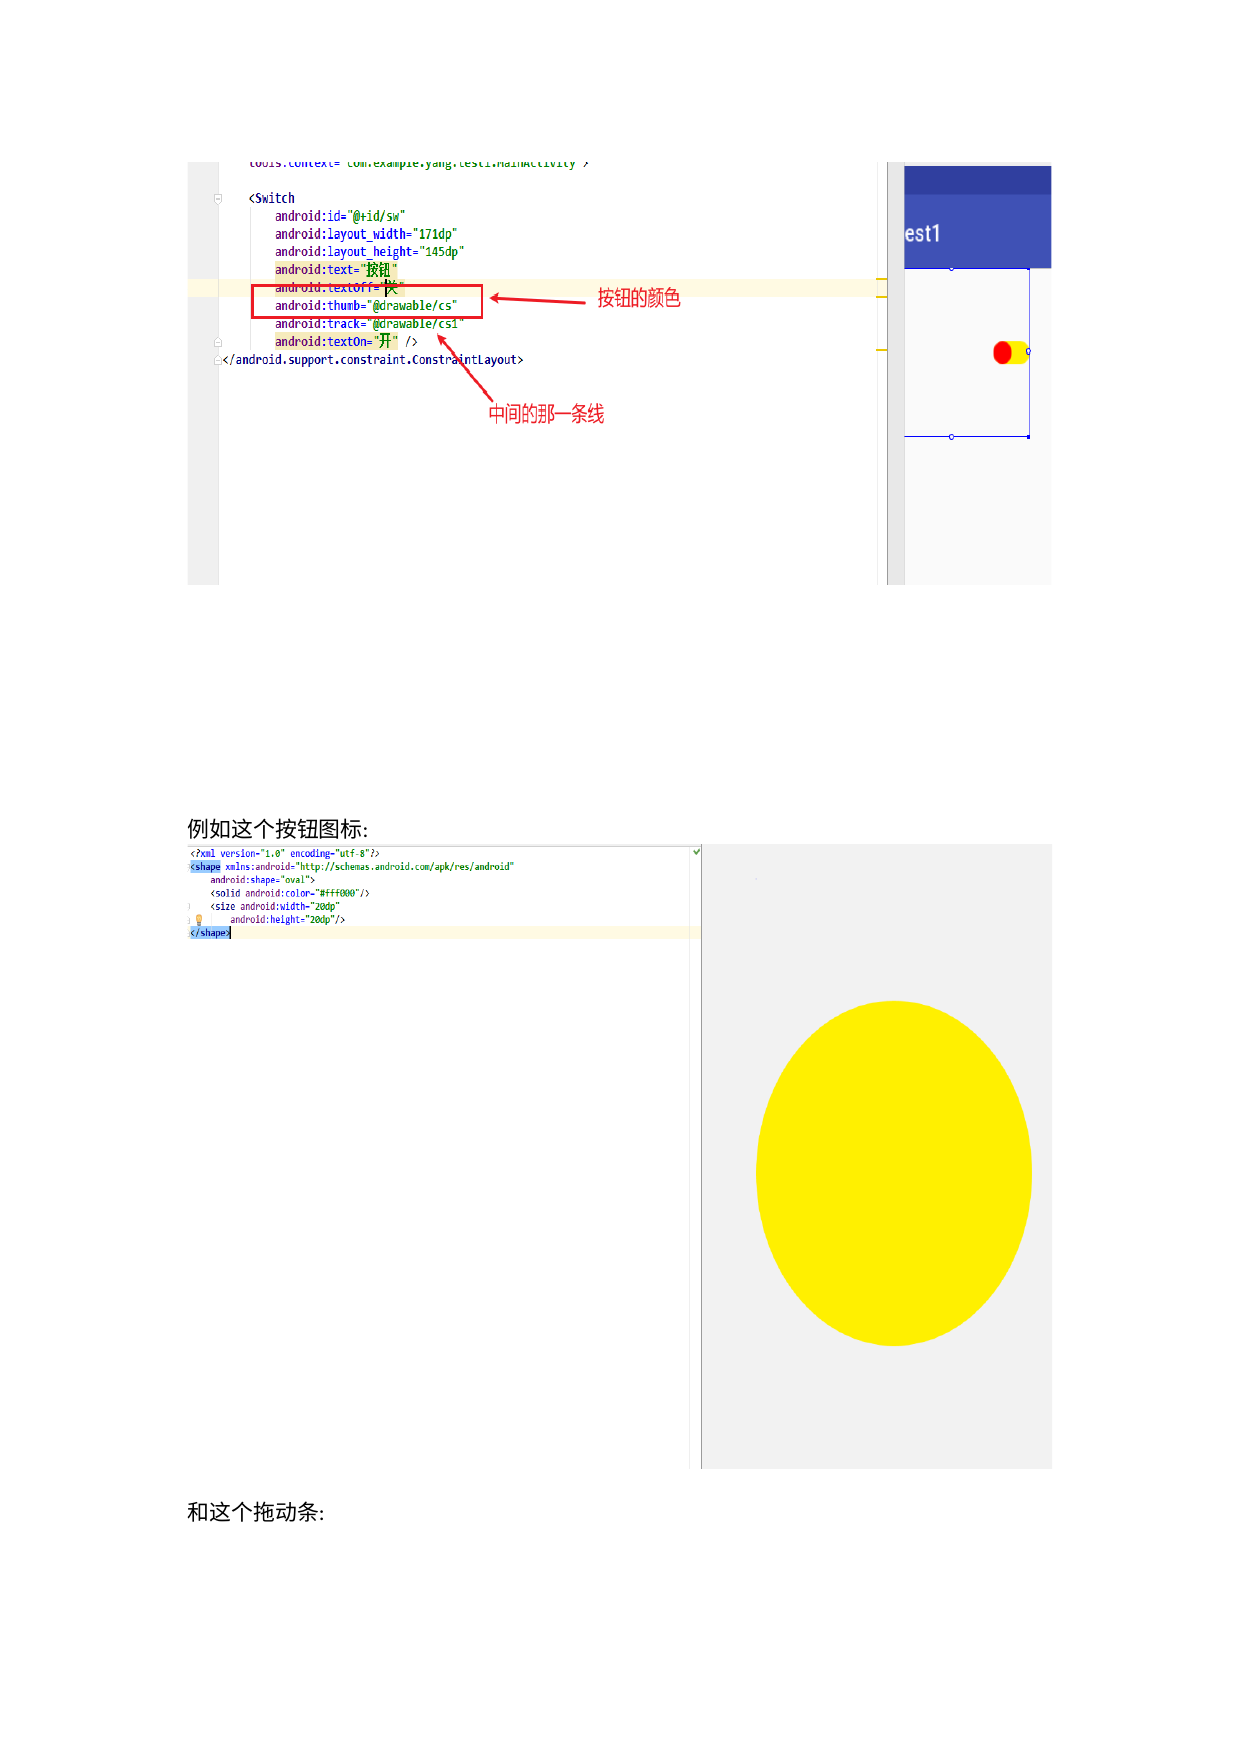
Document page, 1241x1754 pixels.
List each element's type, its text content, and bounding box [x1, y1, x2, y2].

text 例如这个按钮图标: [187, 812, 1053, 844]
text 和这个拖动条: [187, 1494, 1053, 1527]
picture [187, 162, 1052, 585]
picture [187, 844, 1053, 1469]
